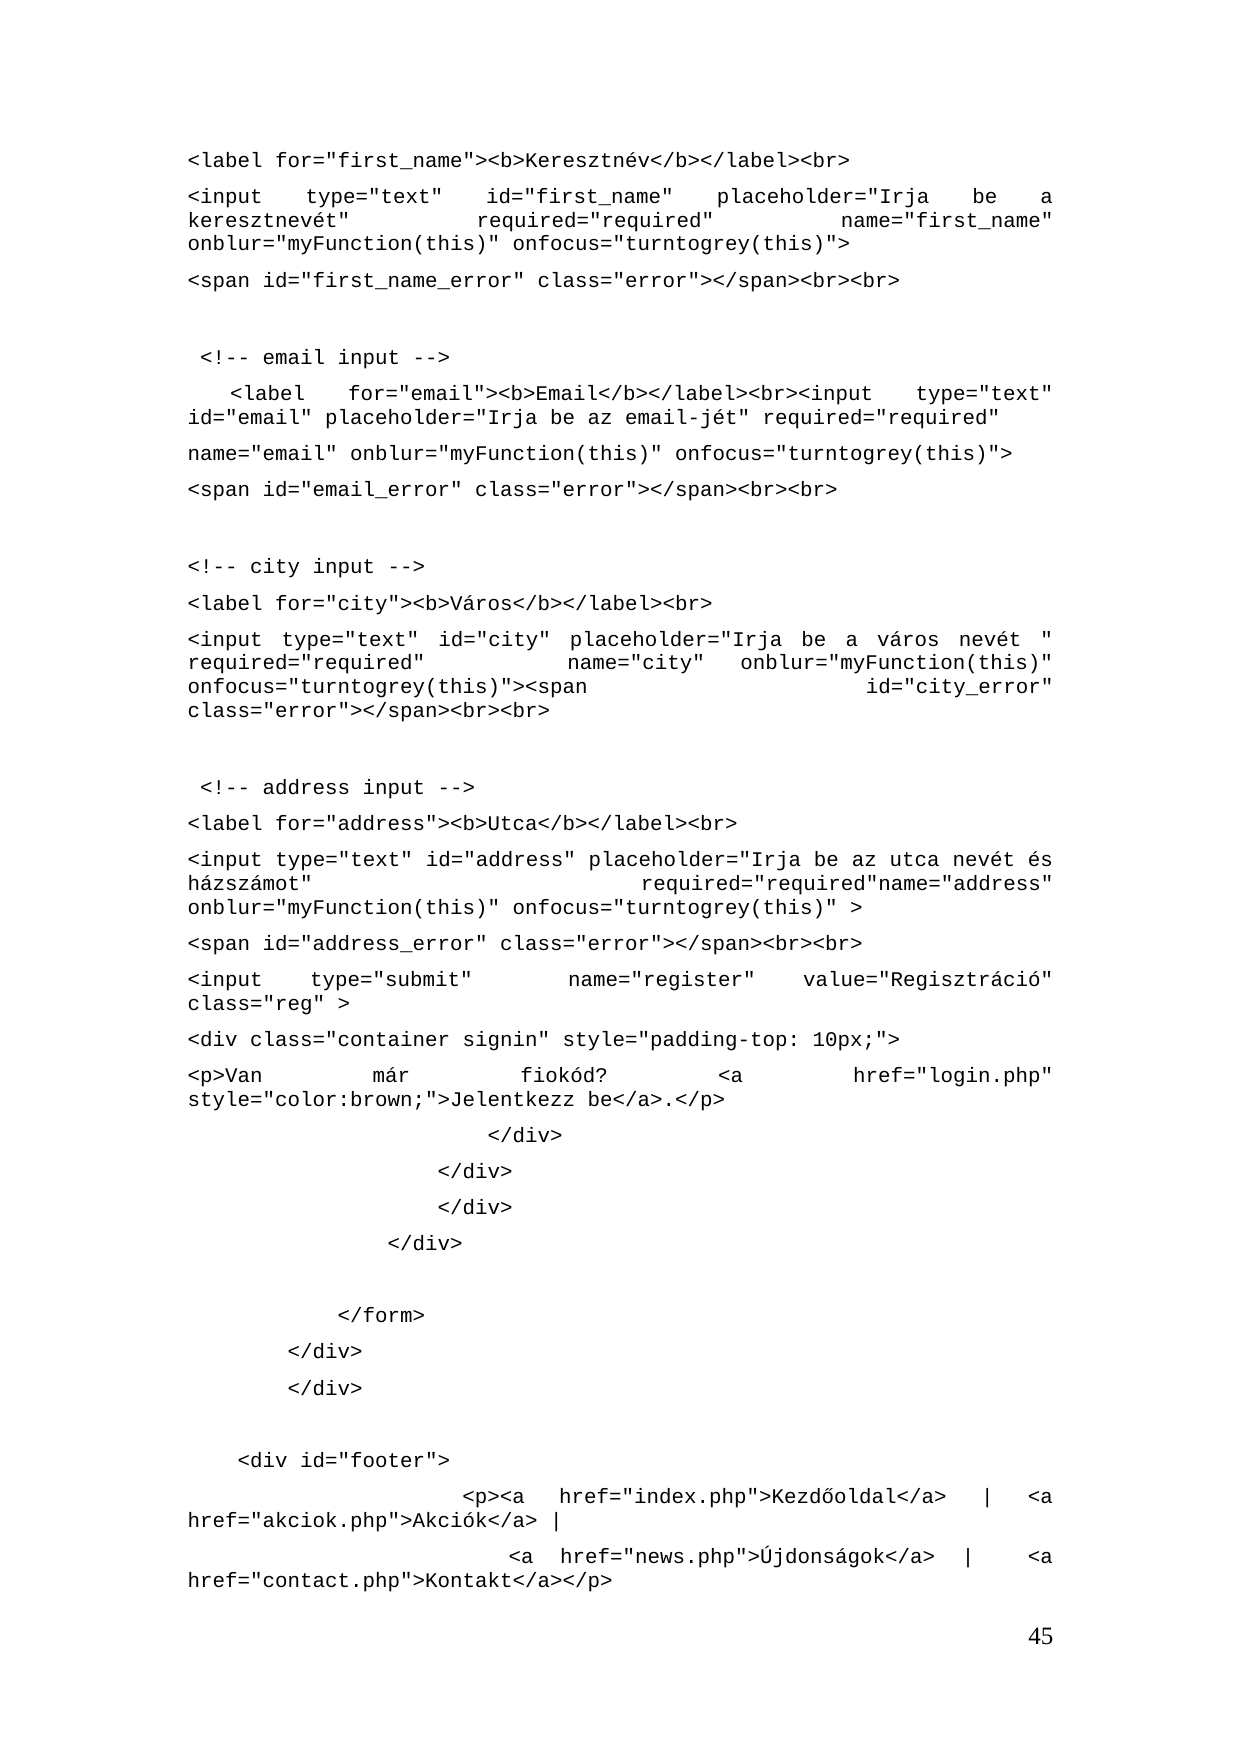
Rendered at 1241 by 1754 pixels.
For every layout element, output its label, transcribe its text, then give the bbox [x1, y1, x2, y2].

text <label for="address"><b>Utca</b></label><br> [187, 813, 1053, 837]
text <label for="city"><b>Város</b></label><br> [187, 593, 1053, 616]
text name="email" onblur="myFunction(this)" onfocus="turntogrey(this)"> [187, 443, 1053, 467]
text <input type="text" id="address" placeholder="Irja be az utca nevét és házszámot" required="required"name="address" onblur="myFunction(this)" onfocus="turntogrey(this)" > [187, 849, 1053, 920]
text </div> [187, 1378, 1053, 1401]
text </div> [187, 1197, 1053, 1221]
text <input type="text" id="first_name" placeholder="Irja be a keresztnevét" required="required" name="first_name" onblur="myFunction(this)" onfocus="turntogrey(this)"> [187, 186, 1053, 257]
text <span id="email_error" class="error"></span><br><br> [187, 479, 1053, 503]
text <span id="first_name_error" class="error"></span><br><br> [187, 269, 1053, 293]
text </div> [187, 1125, 1053, 1148]
text <p>Van már fiokód? <a href="login.php" style="color:brown;">Jelentkezz be</a>.</p> [187, 1065, 1053, 1112]
text <div class="container signin" style="padding-top: 10px;"> [187, 1029, 1053, 1052]
text <label for="email"><b>Email</b></label><br><input type="text" id="email" placeholder="Irja be az email-jét" required="required" [187, 383, 1053, 430]
text </div> [187, 1233, 1053, 1257]
text <!-- email input --> [187, 347, 1053, 371]
text <!-- city input --> [187, 556, 1053, 580]
text <p><a href="index.php">Kezdőoldal</a> | <a href="akciok.php">Akciók</a> | [187, 1486, 1053, 1533]
text </form> [187, 1305, 1053, 1329]
text <a href="news.php">Újdonságok</a> | <a href="contact.php">Kontakt</a></p> [187, 1546, 1053, 1593]
text <!-- address input --> [187, 777, 1053, 801]
text <span id="address_error" class="error"></span><br><br> [187, 933, 1053, 956]
text <input type="submit" name="register" value="Regisztráció" class="reg" > [187, 969, 1053, 1016]
text </div> [187, 1342, 1053, 1365]
text <input type="text" id="city" placeholder="Irja be a város nevét " required="required" name="city" onblur="myFunction(this)" onfocus="turntogrey(this)"><span id="city_error" class="error"></span><br><br> [187, 629, 1053, 723]
text <div id="footer"> [187, 1450, 1053, 1474]
text </div> [187, 1161, 1053, 1184]
text <label for="first_name"><b>Keresztnév</b></label><br> [187, 150, 1053, 174]
